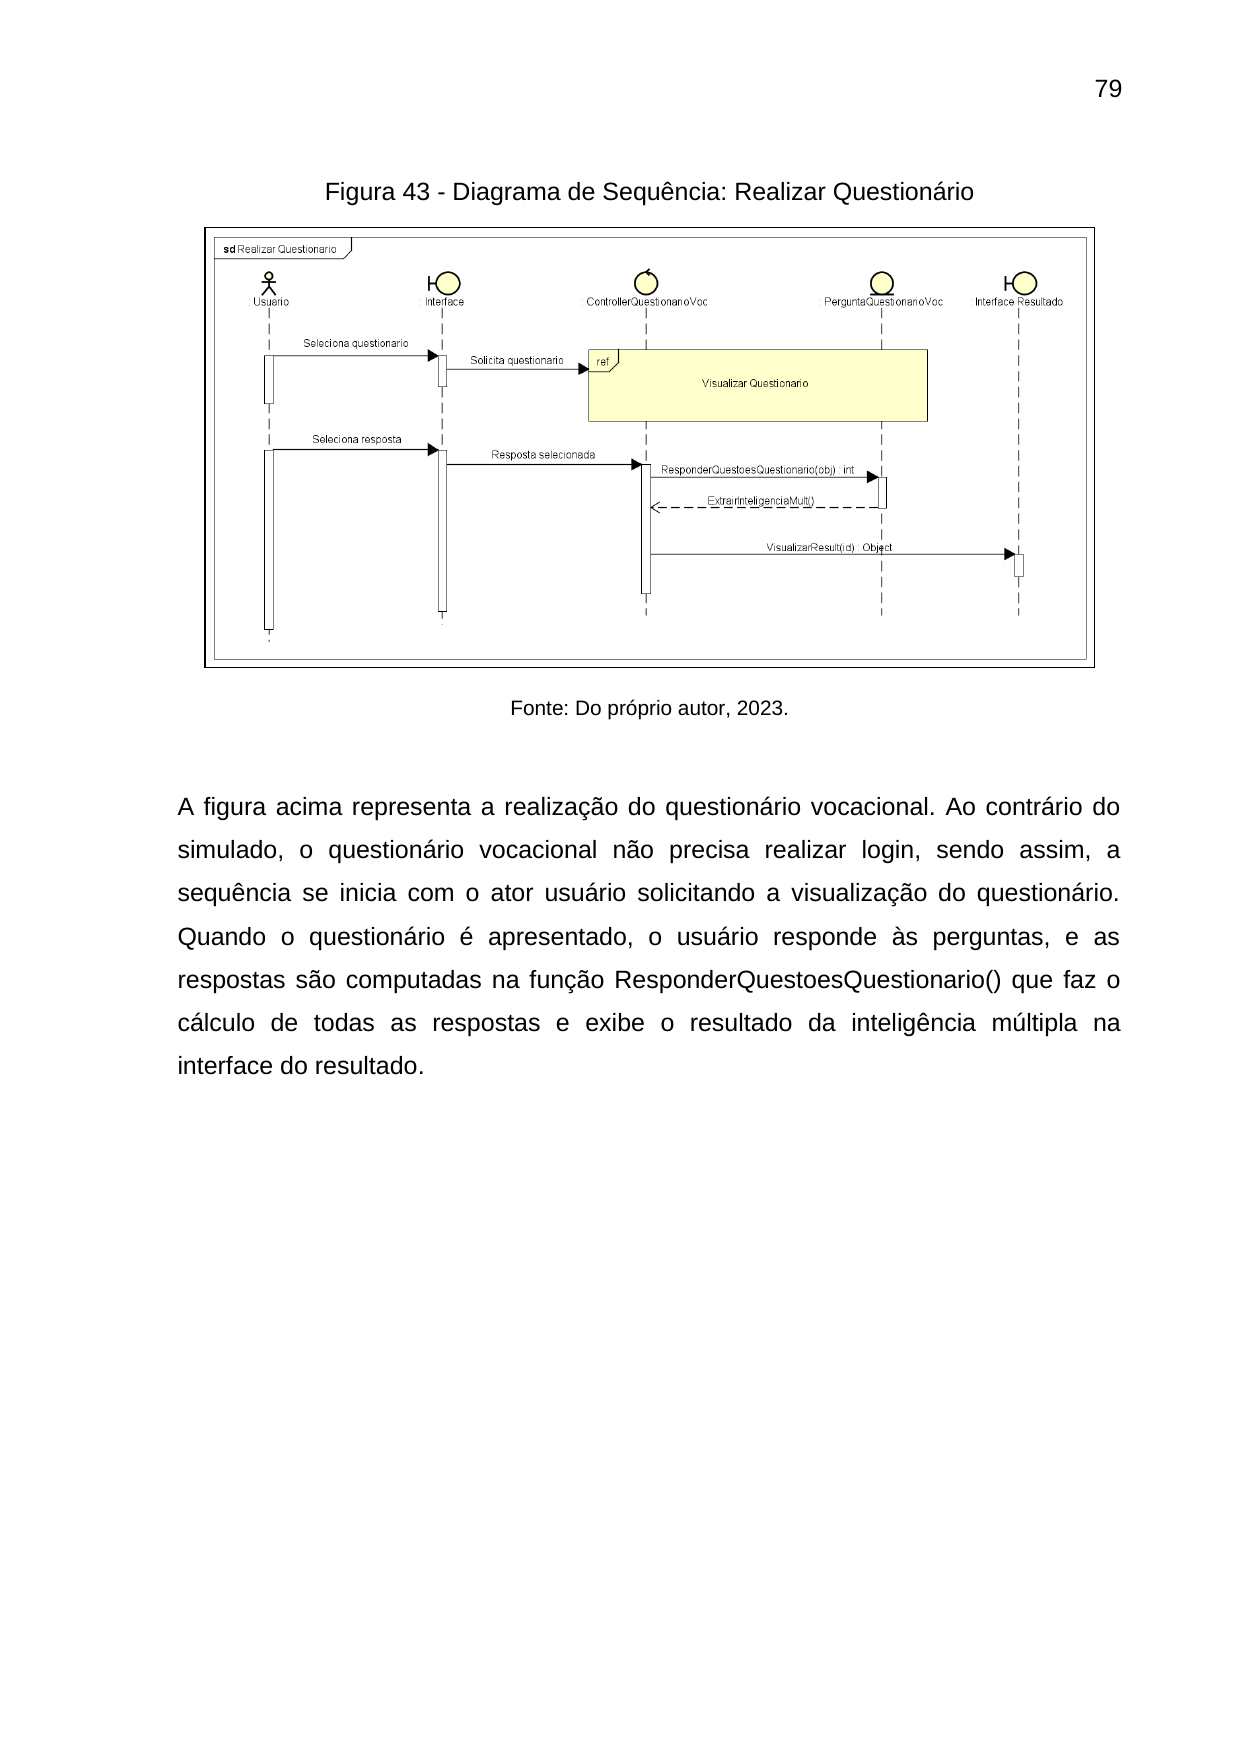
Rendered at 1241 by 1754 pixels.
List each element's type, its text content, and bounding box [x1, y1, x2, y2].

text A figura acima representa a realização do questionário vocacional. Ao contrário do simulado, o questionário vocacional não precisa realizar login, sendo assim, a sequência se inicia com o ator usuário solicitando a visualização do questionário. Quando o questionário é apresentado, o usuário responde às perguntas, e as respostas são computadas na função ResponderQuestoesQuestionario() que faz o cálculo de todas as respostas e exibe o resultado da inteligência múltipla na interface do resultado. [177, 792, 1122, 1080]
text Figura 43 - Diagrama de Sequência: Realizar Questionário [177, 177, 1122, 206]
picture [206, 228, 1094, 667]
text Fonte: Do próprio autor, 2023. [177, 695, 1122, 719]
